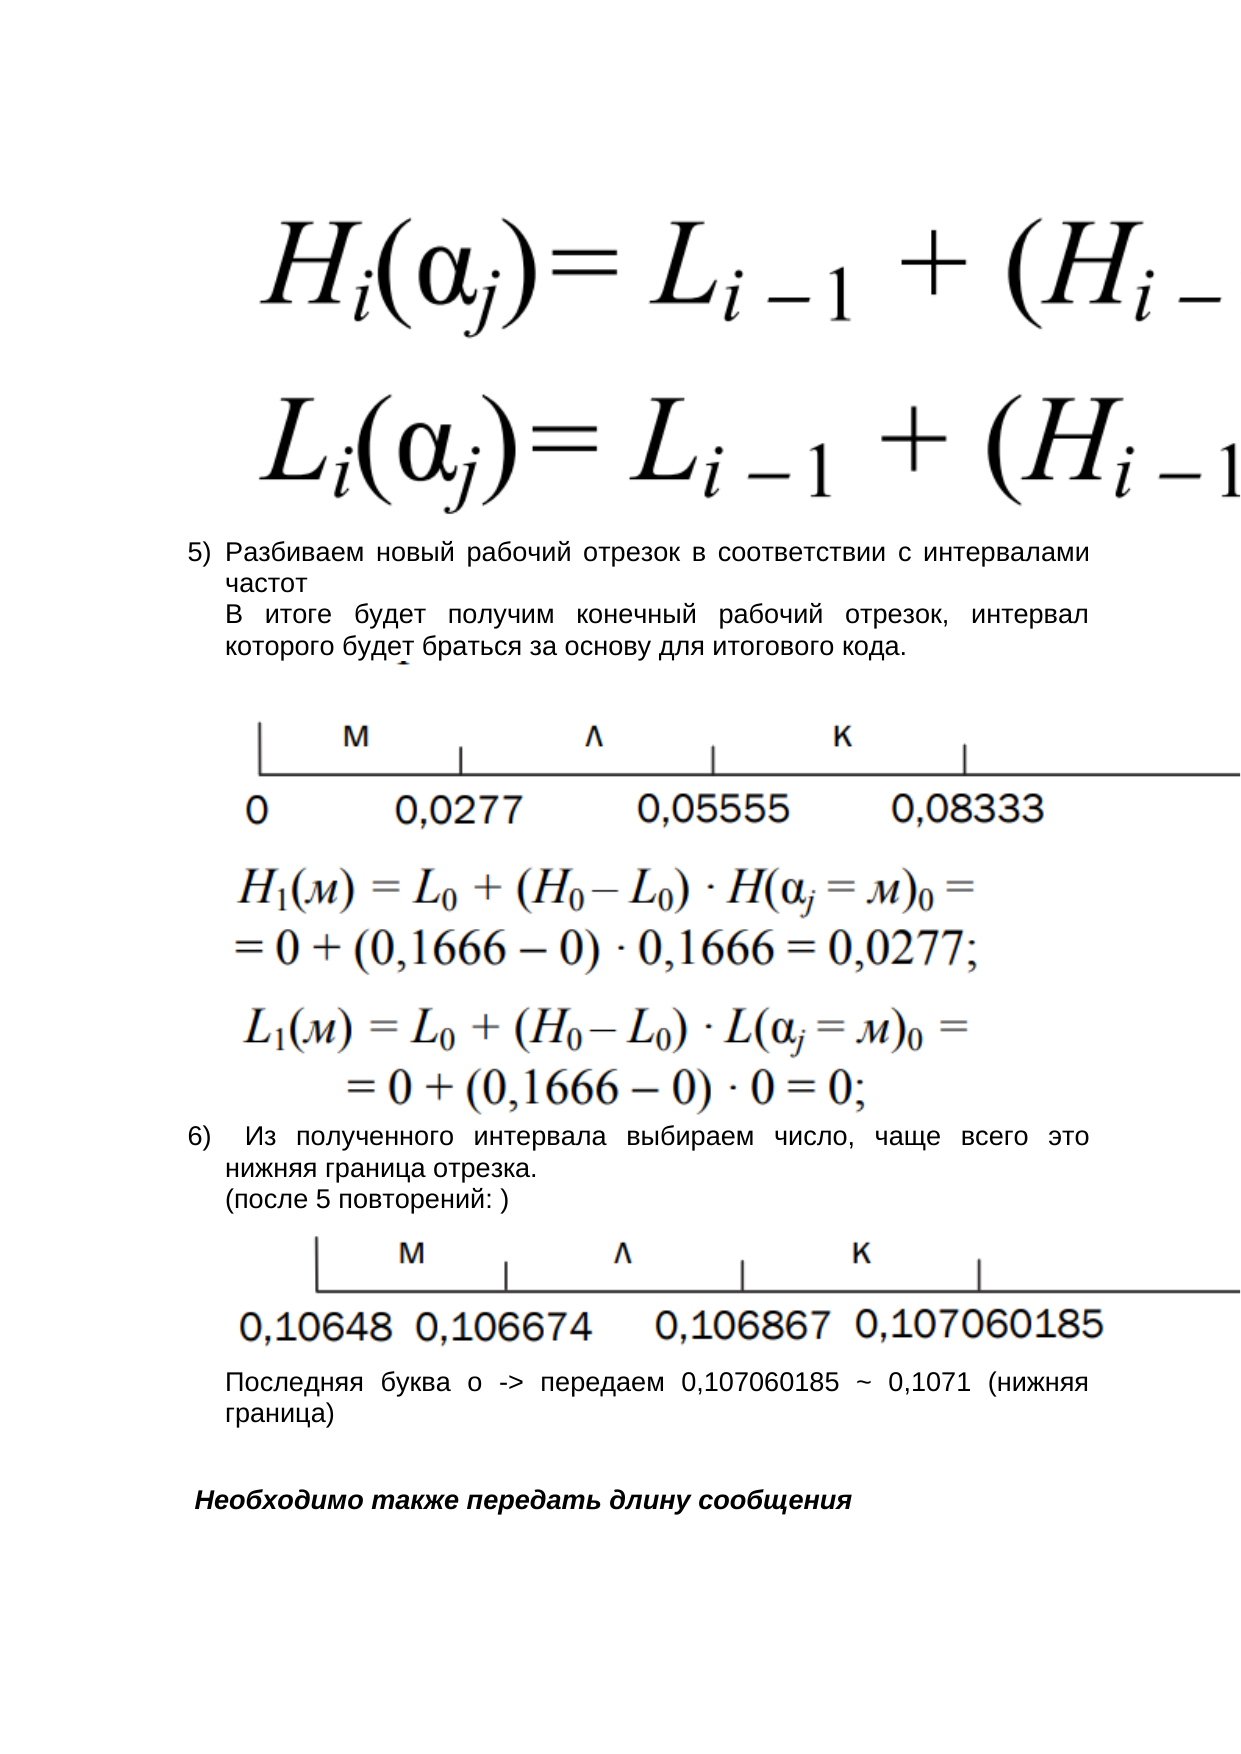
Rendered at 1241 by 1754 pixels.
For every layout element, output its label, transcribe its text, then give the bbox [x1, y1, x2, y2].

text В итоге будет получим конечный рабочий отрезок, интервал которого будет браться за основу для итогового кода. [225, 598, 1090, 661]
text Необходимо также передать длину сообщения [150, 1484, 1090, 1516]
list Из полученного интервала выбираем число, чаще всего это нижняя граница отрезка. [187, 1120, 1090, 1183]
picture [225, 1214, 1241, 1366]
text (после 5 повторений: ) [225, 1183, 1090, 1214]
picture [225, 150, 1241, 536]
text Последняя буква о -> передаем 0,107060185 ~ 0,1071 (нижняя граница) [225, 1366, 1090, 1428]
list Разбиваем новый рабочий отрезок в соответствии с интервалами частот [187, 536, 1090, 598]
picture [225, 661, 1241, 1121]
